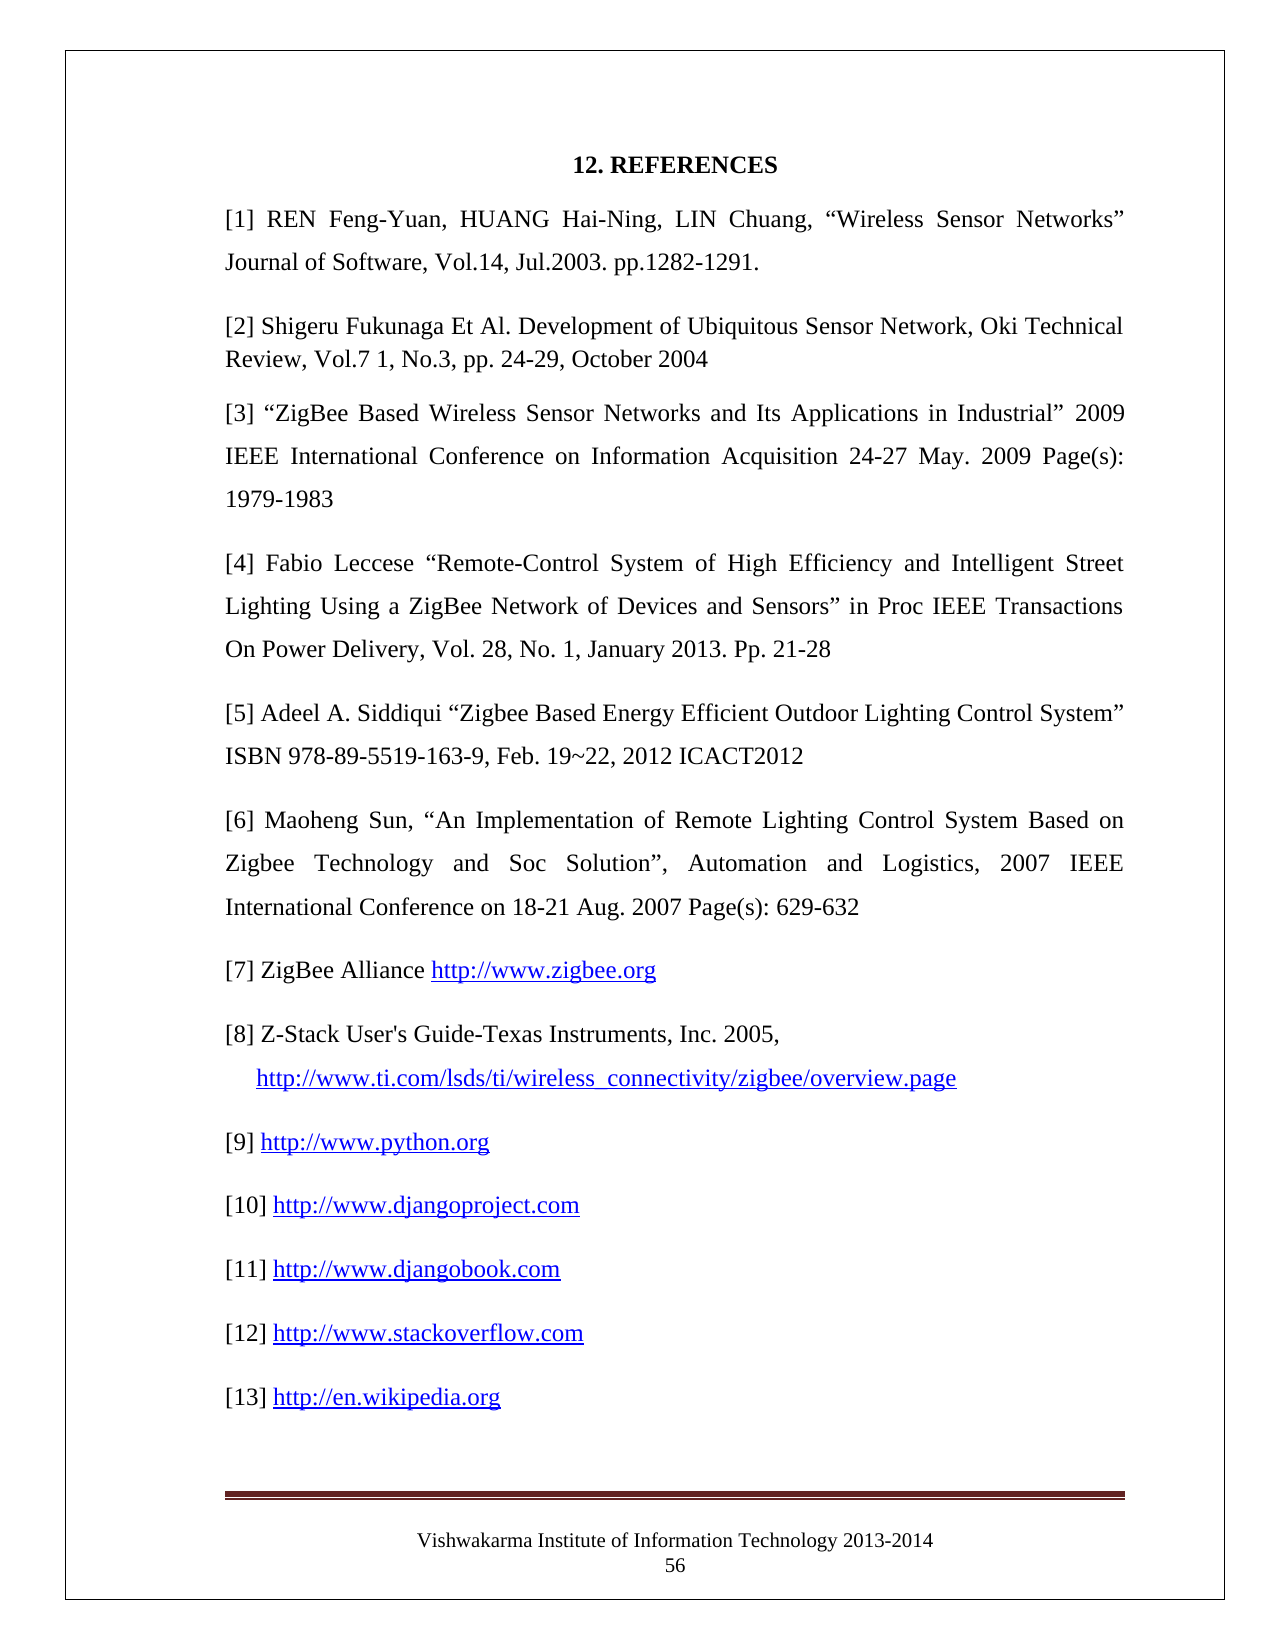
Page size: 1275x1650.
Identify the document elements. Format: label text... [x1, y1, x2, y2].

list 12. REFERENCES [225, 150, 1125, 179]
list [7] ZigBee Alliance http://www.zigbee.org [225, 956, 1125, 984]
list [8] Z-Stack User's Guide-Texas Instruments, Inc. 2005, [225, 1019, 1125, 1048]
list http://www.ti.com/lsds/ti/wireless_connectivity/zigbee/overview.page [225, 1063, 1125, 1091]
list [5] Adeel A. Siddiqui “Zigbee Based Energy Efficient Outdoor Lighting Control System” ISBN 978-89-5519-163-9, Feb. 19~22, 2012 ICACT2012 [225, 698, 1125, 770]
list [13] http://en.wikipedia.org [225, 1382, 1125, 1411]
list [1] REN Feng-Yuan, HUANG Hai-Ning, LIN Chuang, “Wireless Sensor Networks” Journal of Software, Vol.14, Jul.2003. pp.1282-1291. [225, 204, 1125, 276]
list [9] http://www.python.org [225, 1127, 1125, 1155]
list [3] “ZigBee Based Wireless Sensor Networks and Its Applications in Industrial” 2009 IEEE International Conference on Information Acquisition 24-27 May. 2009 Page(s): 1979-1983 [225, 398, 1125, 513]
list [10] http://www.djangoproject.com [225, 1191, 1125, 1219]
list [4] Fabio Leccese “Remote-Control System of High Efficiency and Intelligent Street Lighting Using a ZigBee Network of Devices and Sensors” in Proc IEEE Transactions On Power Delivery, Vol. 28, No. 1, January 2013. Pp. 21-28 [225, 548, 1125, 663]
list [12] http://www.stackoverflow.com [225, 1318, 1125, 1347]
list [6] Maoheng Sun, “An Implementation of Remote Lighting Control System Based on Zigbee Technology and Soc Solution”, Automation and Logistics, 2007 IEEE International Conference on 18-21 Aug. 2007 Page(s): 629-632 [225, 805, 1125, 920]
text [2] Shigeru Fukunaga Et Al. Development of Ubiquitous Sensor Network, Oki Technical Review, Vol.7 1, No.3, pp. 24-29, October 2004 [225, 311, 1125, 373]
list [11] http://www.djangobook.com [225, 1254, 1125, 1283]
